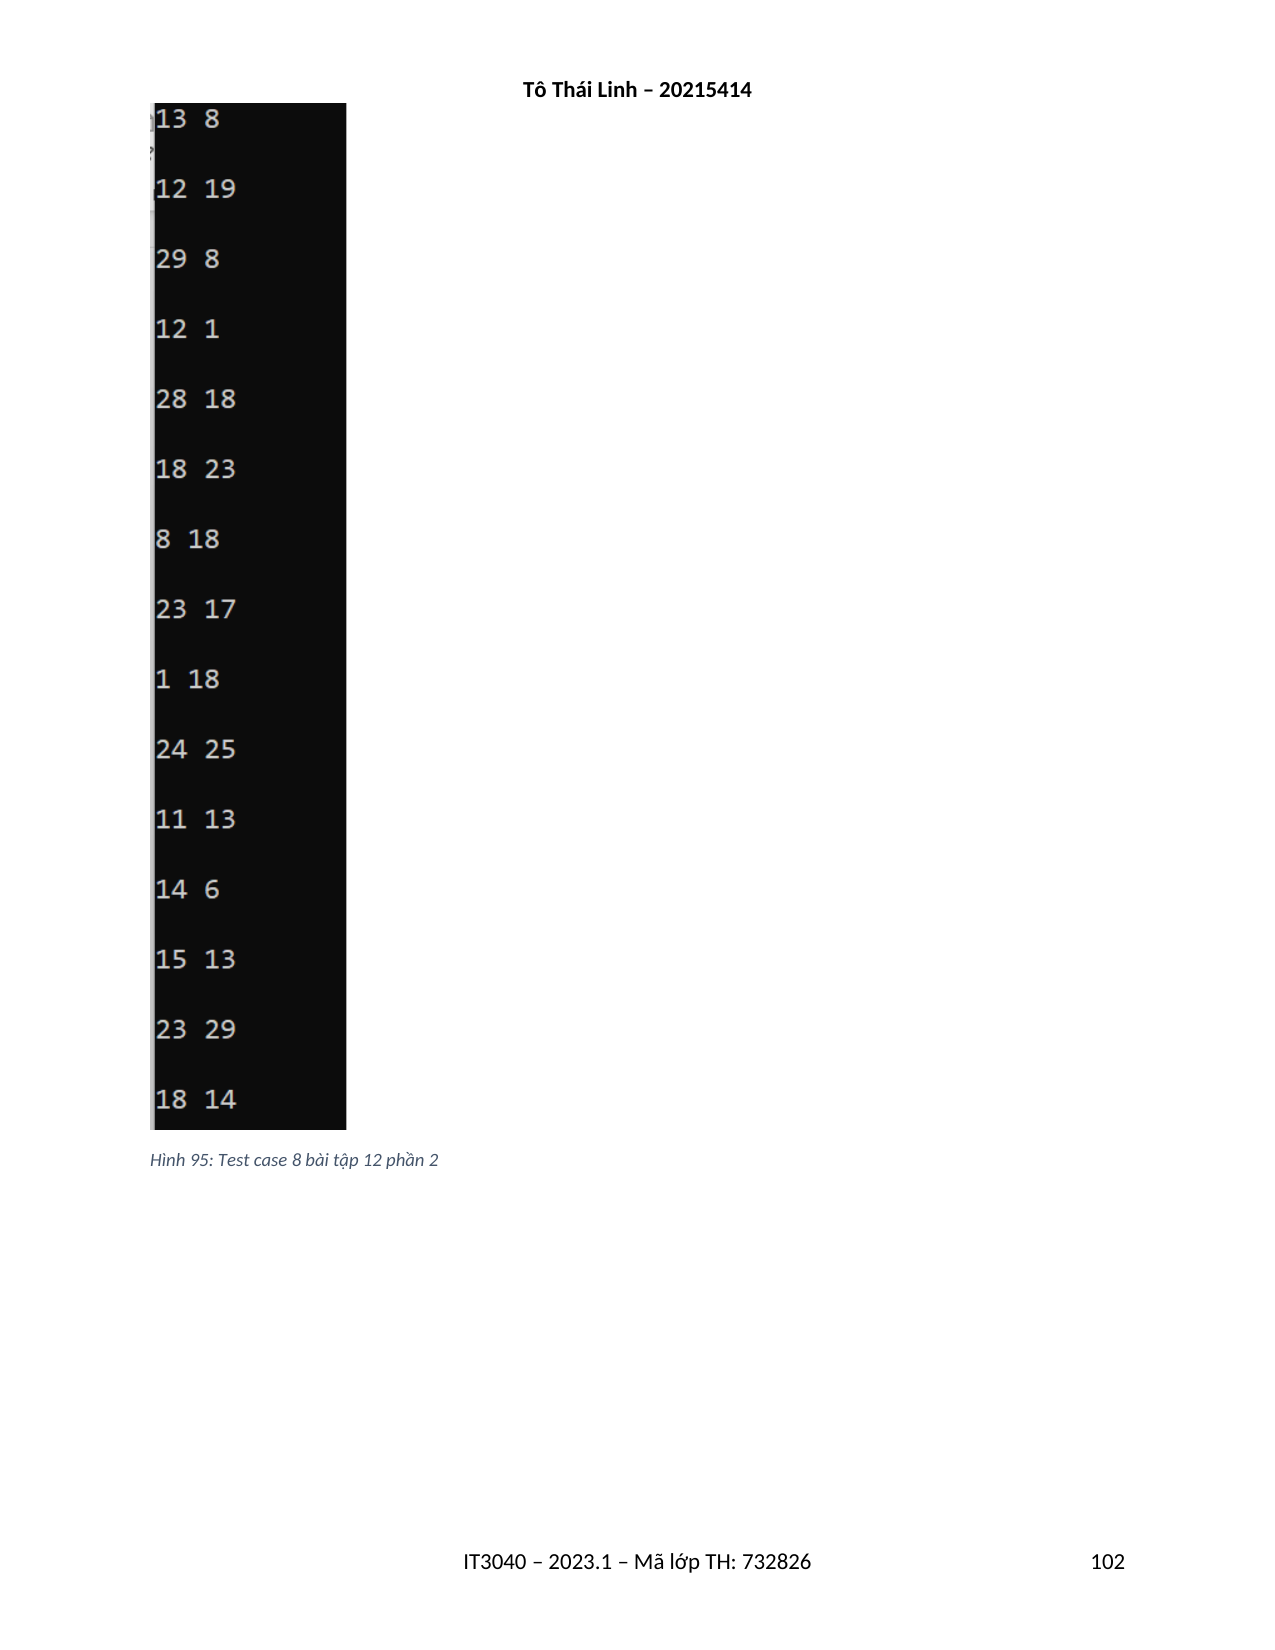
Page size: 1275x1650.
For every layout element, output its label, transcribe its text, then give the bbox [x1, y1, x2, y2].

picture [150, 103, 347, 1130]
